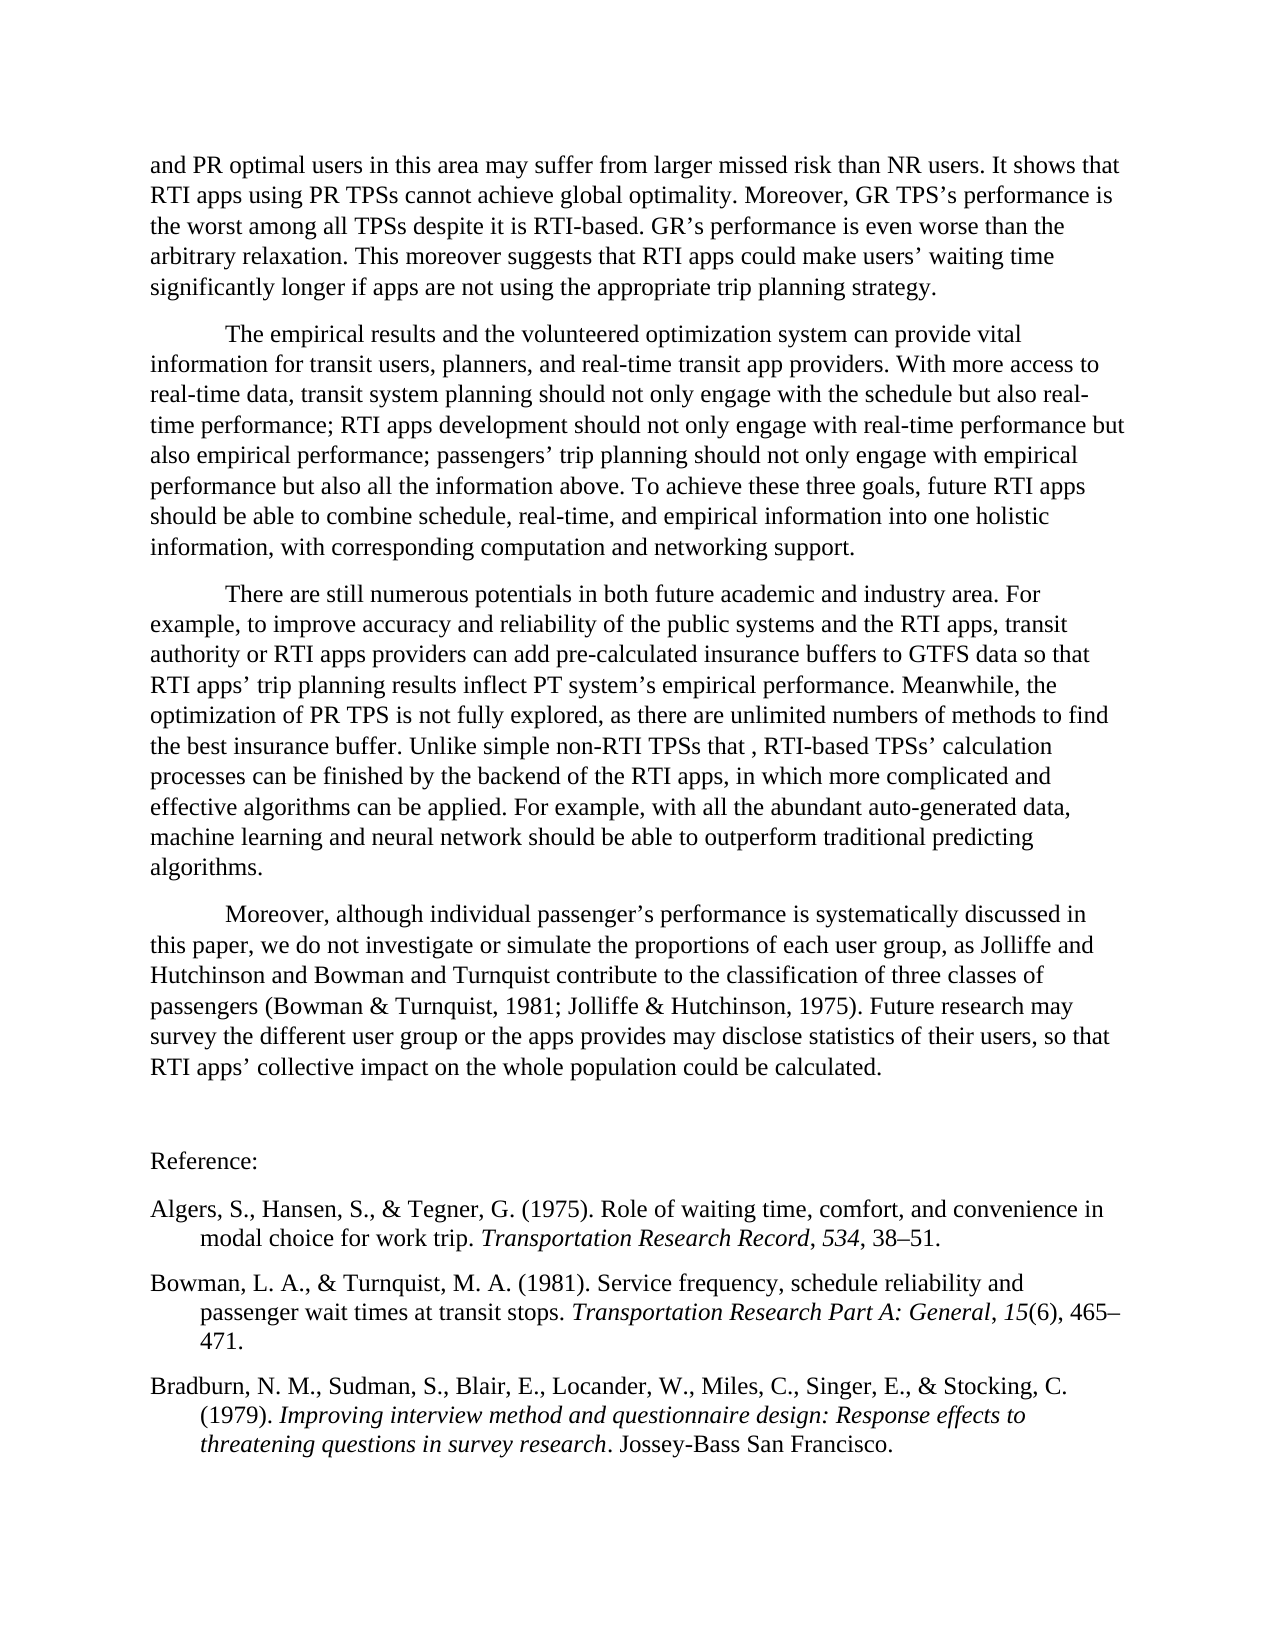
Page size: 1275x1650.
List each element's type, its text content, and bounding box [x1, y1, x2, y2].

text Moreover, although individual passenger’s performance is systematically discussed in this paper, we do not investigate or simulate the proportions of each user group, as Jolliffe and Hutchinson and Bowman and Turnquist contribute to the classification of three classes of passengers (Bowman & Turnquist, 1981; Jolliffe & Hutchinson, 1975). Future research may survey the different user group or the apps provides may disclose statistics of their users, so that RTI apps’ collective impact on the whole population could be calculated. [150, 899, 1125, 1080]
text There are still numerous potentials in both future academic and industry area. For example, to improve accuracy and reliability of the public systems and the RTI apps, transit authority or RTI apps providers can add pre-calculated insurance buffers to GTFS data so that RTI apps’ trip planning results inflect PT system’s empirical performance. Meanwhile, the optimization of PR TPS is not fully explored, as there are unlimited numbers of methods to find the best insurance buffer. Unlike simple non-RTI TPSs that , RTI-based TPSs’ calculation processes can be finished by the backend of the RTI apps, in which more complicated and effective algorithms can be applied. For example, with all the abundant auto-generated data, machine learning and neural network should be able to outperform traditional predicting algorithms. [150, 579, 1125, 881]
text Bowman, L. A., & Turnquist, M. A. (1981). Service frequency, schedule reliability and passenger wait times at transit stops. Transportation Research Part A: General, 15(6), 465–471. [150, 1268, 1125, 1354]
text Algers, S., Hansen, S., & Tegner, G. (1975). Role of waiting time, comfort, and convenience in modal choice for work trip. Transportation Research Record, 534, 38–51. [150, 1194, 1125, 1252]
text The empirical results and the volunteered optimization system can provide vital information for transit users, planners, and real-time transit app providers. With more access to real-time data, transit system planning should not only engage with the schedule but also real-time performance; RTI apps development should not only engage with real-time performance but also empirical performance; passengers’ trip planning should not only engage with empirical performance but also all the information above. To achieve these three goals, future RTI apps should be able to combine schedule, real-time, and empirical information into one holistic information, with corresponding computation and networking support. [150, 319, 1125, 560]
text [150, 150, 1125, 300]
text Reference: [150, 1146, 1125, 1175]
text Bradburn, N. M., Sudman, S., Blair, E., Locander, W., Miles, C., Singer, E., & Stocking, C. (1979). Improving interview method and questionnaire design: Response effects to threatening questions in survey research. Jossey-Bass San Francisco. [150, 1371, 1125, 1457]
